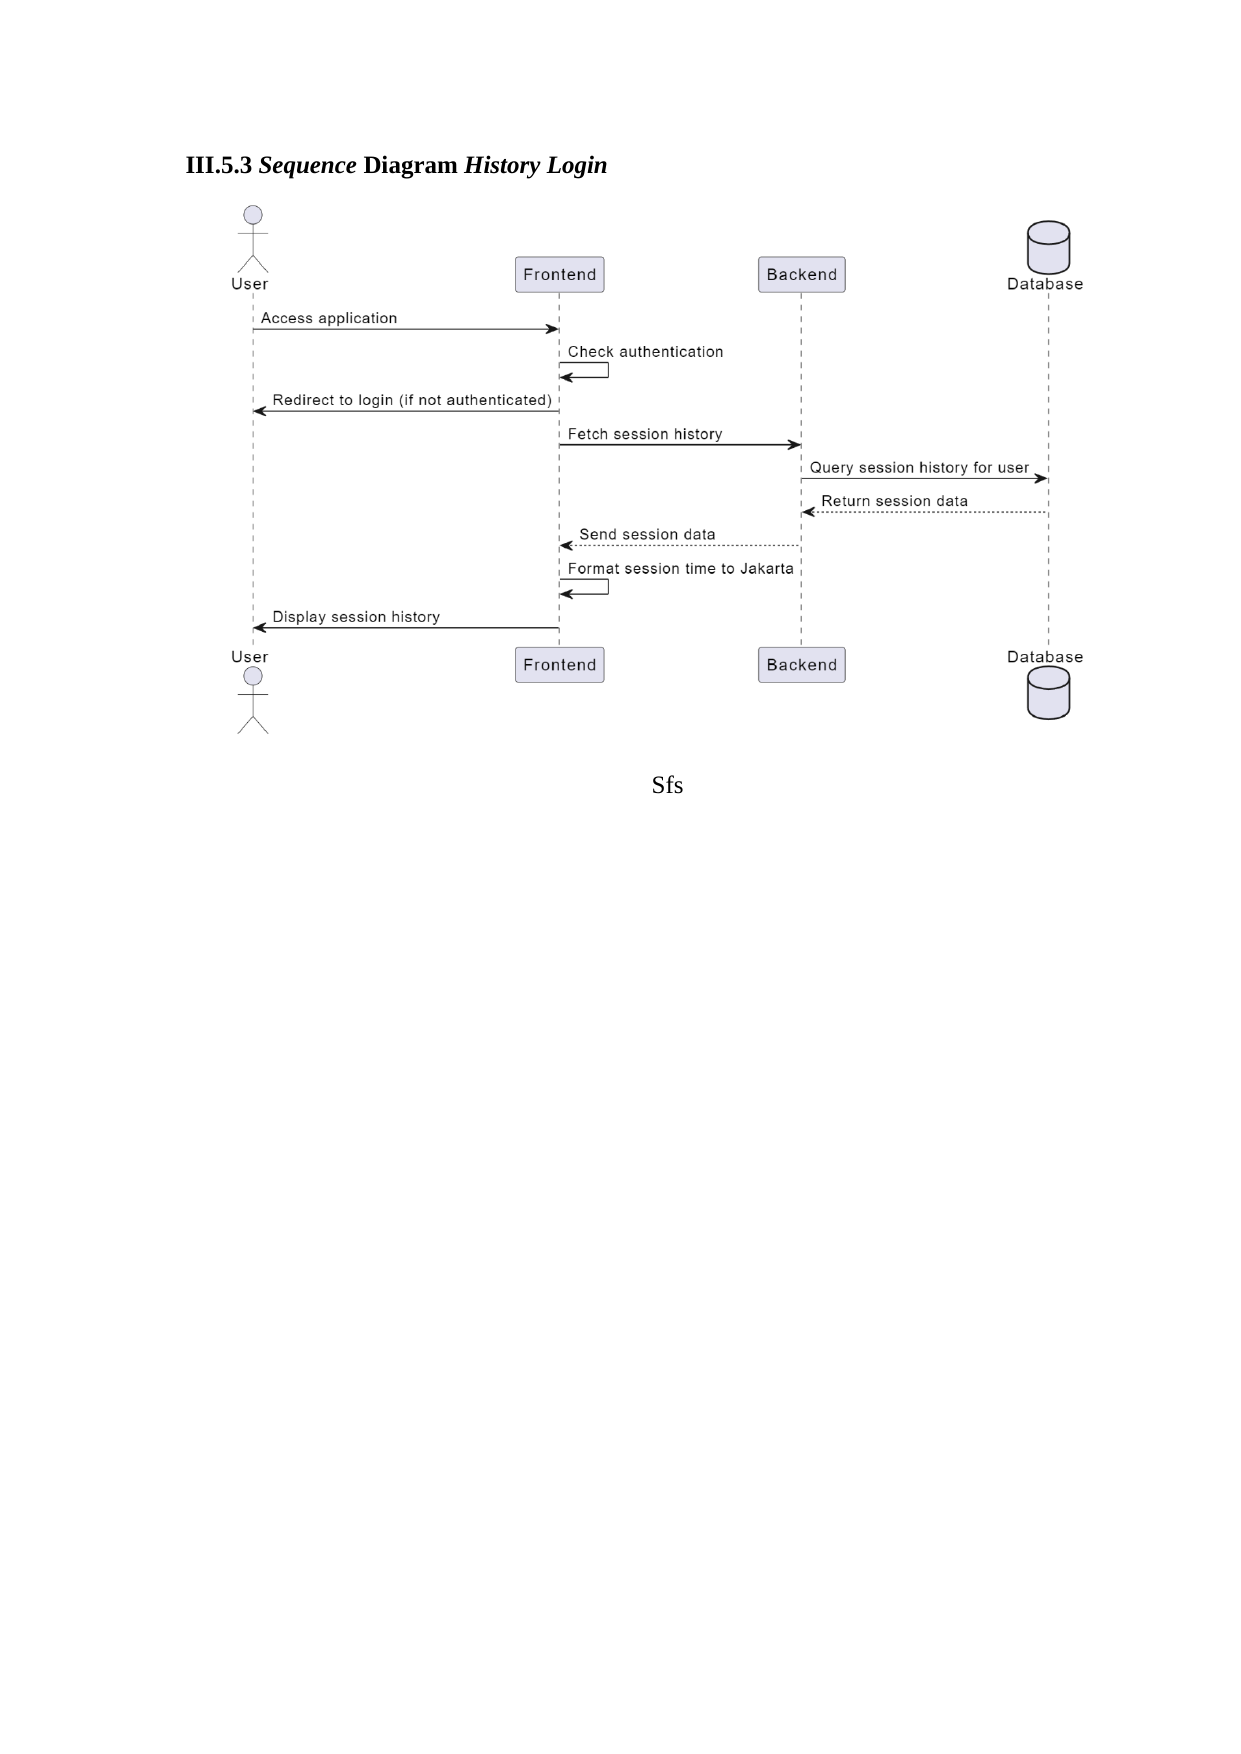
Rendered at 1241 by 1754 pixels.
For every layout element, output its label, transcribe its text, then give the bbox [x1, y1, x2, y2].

subtitle Sequence Diagram History Login [185, 150, 1090, 179]
picture [225, 199, 1091, 741]
